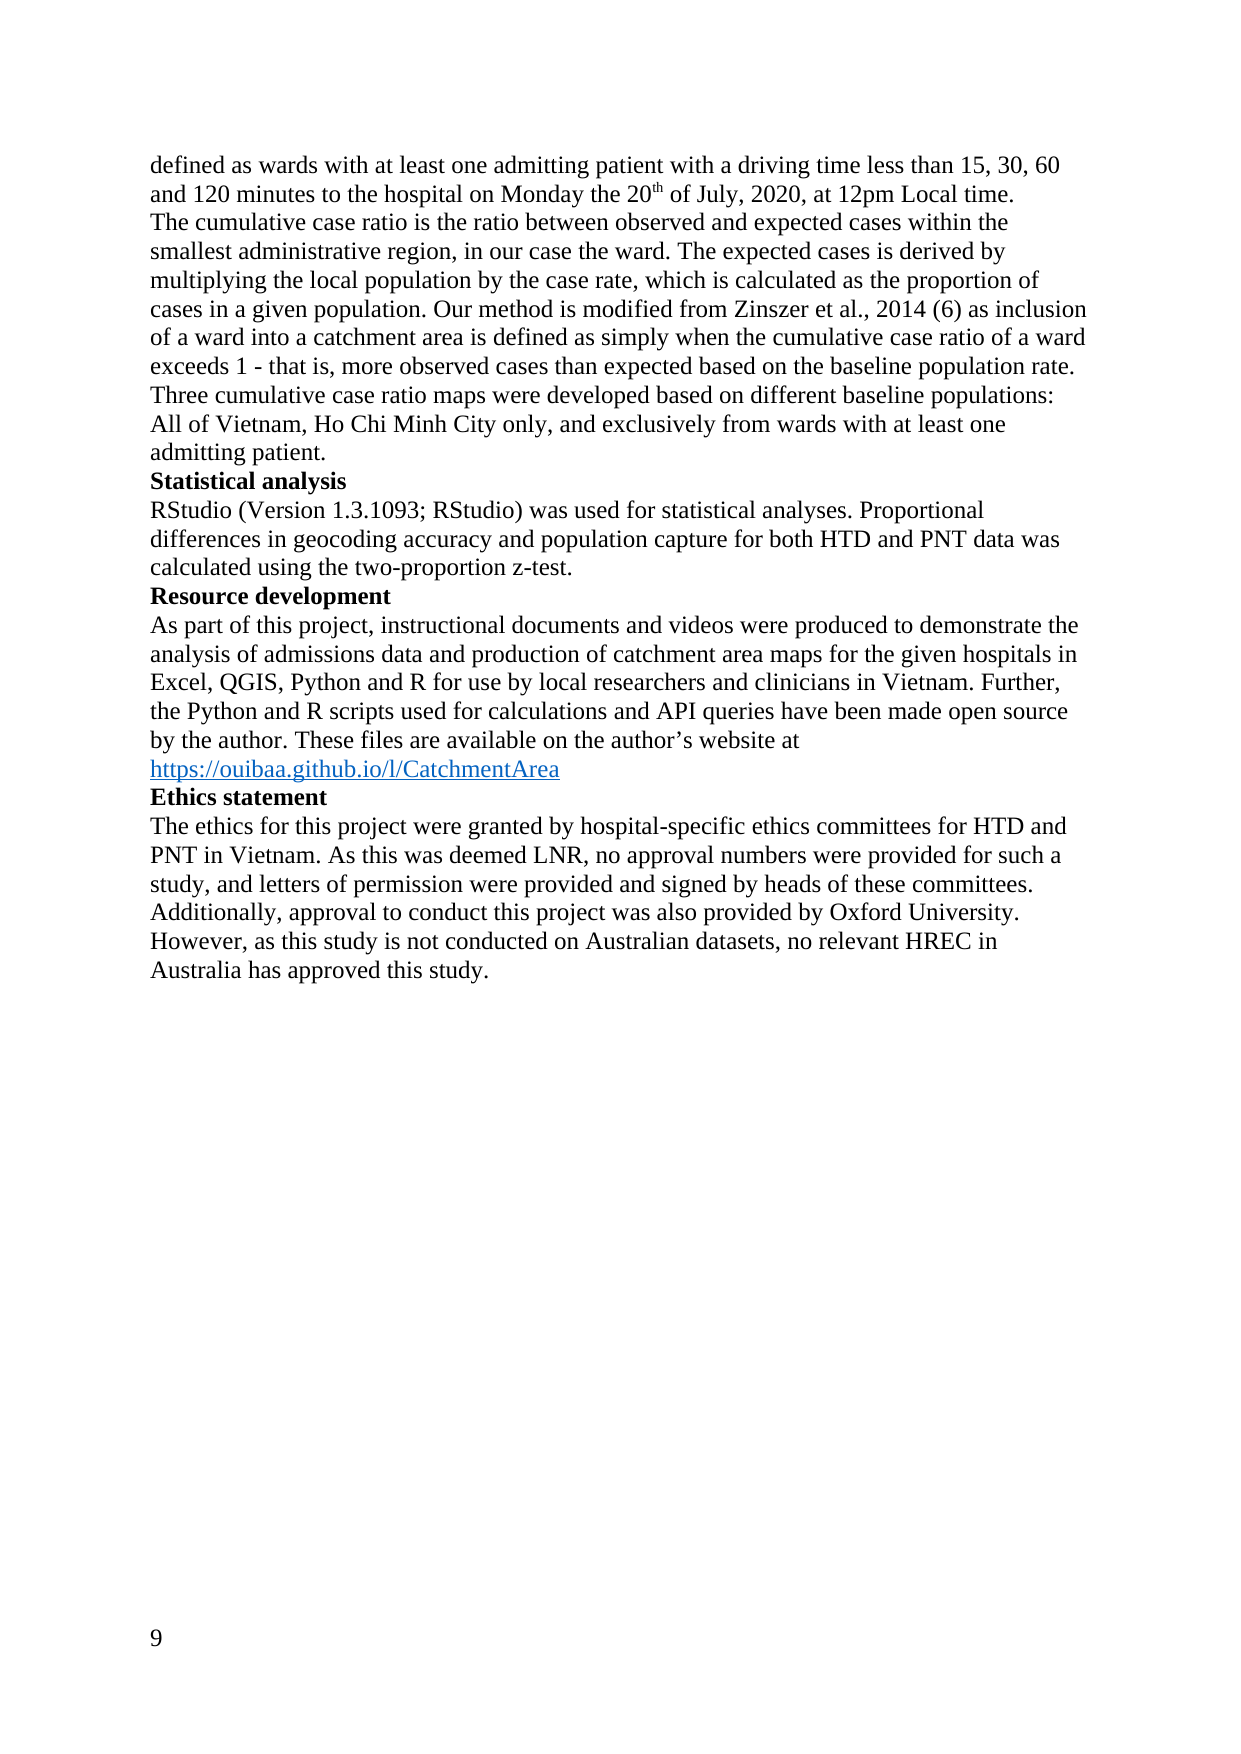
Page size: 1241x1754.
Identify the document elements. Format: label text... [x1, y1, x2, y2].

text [150, 150, 1090, 207]
text The ethics for this project were granted by hospital-specific ethics committees for HTD and PNT in Vietnam. As this was deemed LNR, no approval numbers were provided for such a study, and letters of permission were provided and signed by heads of these committees. Additionally, approval to conduct this project was also provided by Oxford University. However, as this study is not conducted on Australian datasets, no relevant HREC in Australia has approved this study. [150, 811, 1090, 984]
text As part of this project, instructional documents and videos were produced to demonstrate the analysis of admissions data and production of catchment area maps for the given hospitals in Excel, QGIS, Python and R for use by local researchers and clinicians in Vietnam. Further, the Python and R scripts used for calculations and API queries have been made open source by the author. These files are available on the author’s website at https://ouibaa.github.io/l/CatchmentArea [150, 610, 1090, 782]
text Resource development [150, 581, 1090, 610]
text RStudio (Version 1.3.1093; RStudio) was used for statistical analyses. Proportional differences in geocoding accuracy and population capture for both HTD and PNT data was calculated using the two-proportion z-test. [150, 495, 1090, 581]
text Ethics statement [150, 782, 1090, 811]
text Statistical analysis [150, 466, 1090, 495]
text The cumulative case ratio is the ratio between observed and expected cases within the smallest administrative region, in our case the ward. The expected cases is derived by multiplying the local population by the case rate, which is calculated as the proportion of cases in a given population. Our method is modified from Zinszer et al., 2014 (6) as inclusion of a ward into a catchment area is defined as simply when the cumulative case ratio of a ward exceeds 1 - that is, more observed cases than expected based on the baseline population rate. Three cumulative case ratio maps were developed based on different baseline populations: All of Vietnam, Ho Chi Minh City only, and exclusively from wards with at least one admitting patient. [150, 207, 1090, 466]
